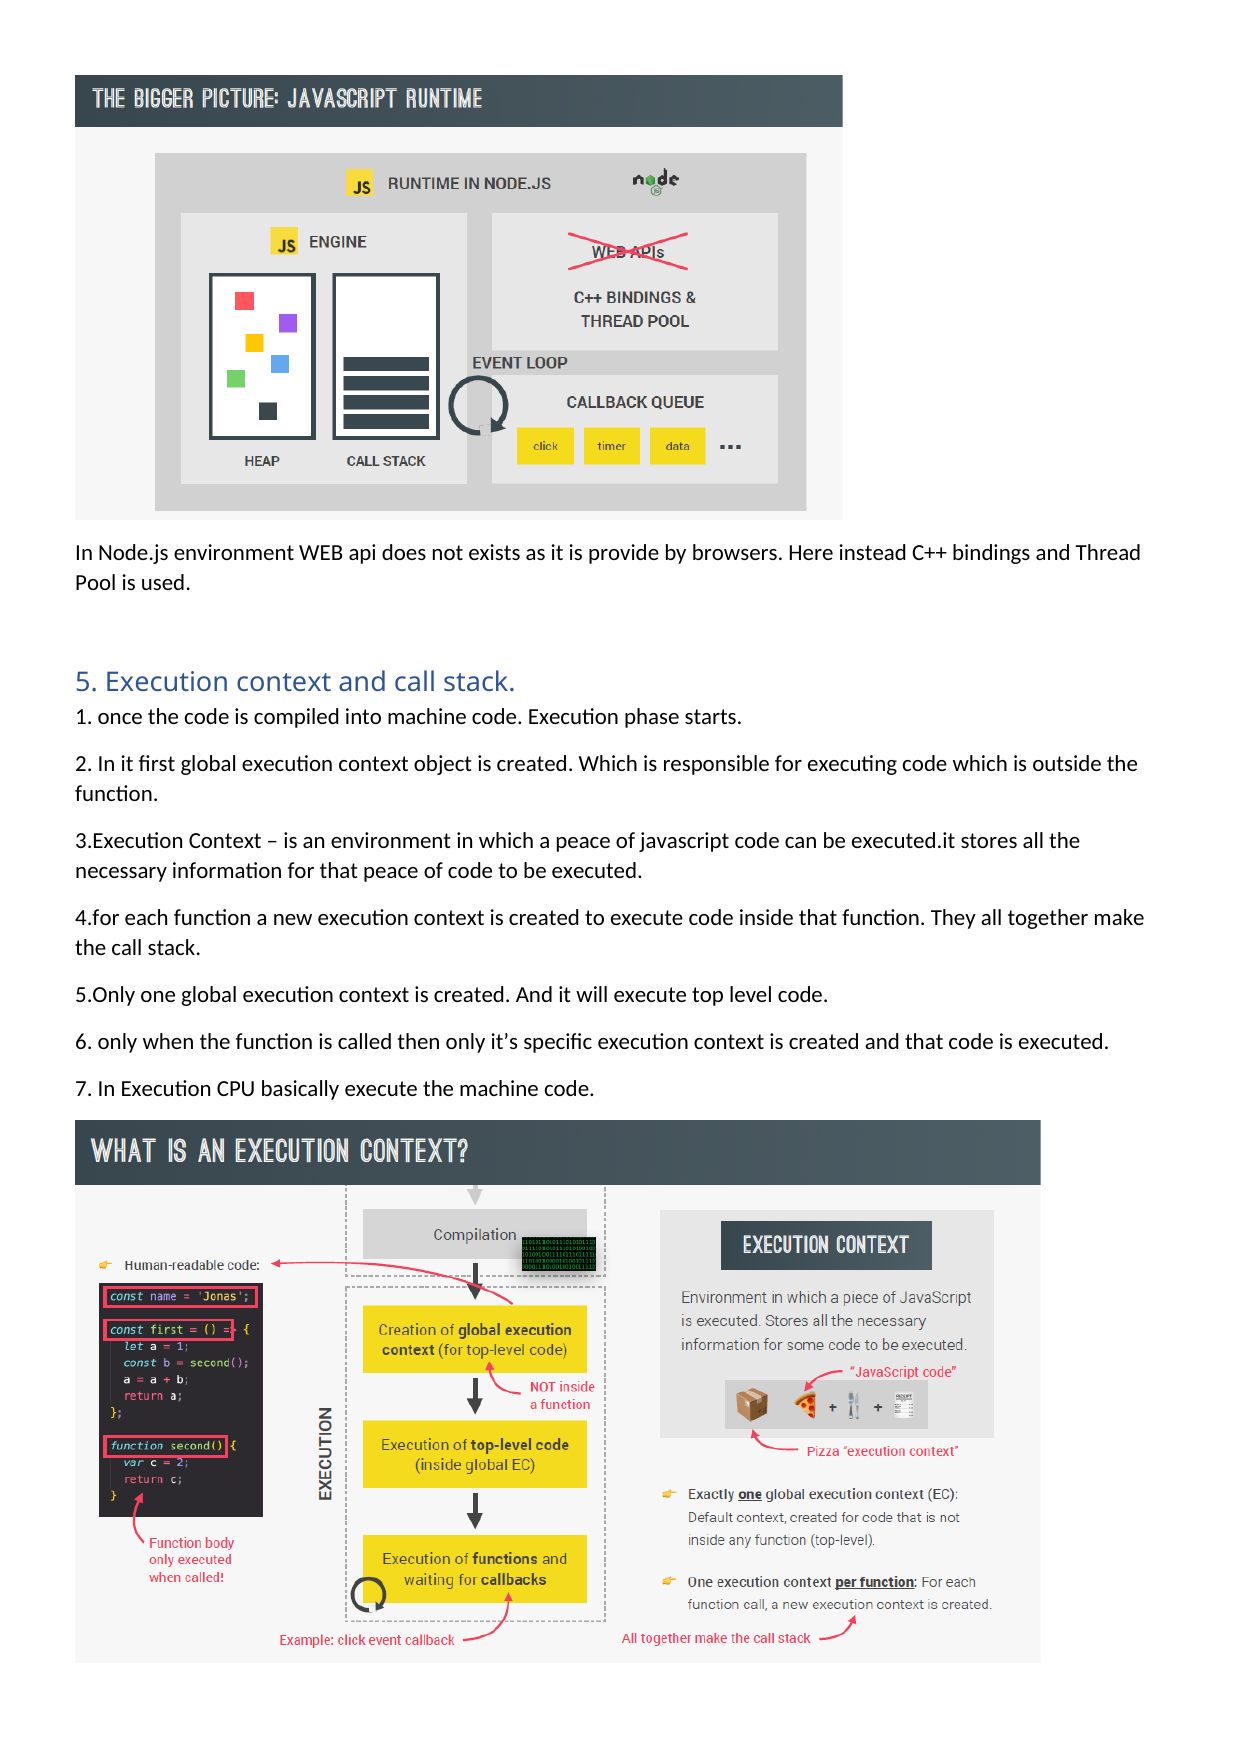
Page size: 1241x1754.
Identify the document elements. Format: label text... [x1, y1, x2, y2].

text 1. once the code is compiled into machine code. Execution phase starts. [75, 702, 1165, 730]
text 3.Execution Context – is an environment in which a peace of javascript code can be executed.it stores all the necessary information for that peace of code to be executed. [75, 826, 1165, 884]
subtitle 5. Execution context and call stack. [75, 662, 1165, 699]
text 7. In Execution CPU basically execute the machine code. [75, 1074, 1165, 1102]
text In Node.js environment WEB api does not exists as it is provide by browsers. Here instead C++ bindings and Thread Pool is used. [75, 538, 1165, 596]
picture [75, 1120, 1041, 1663]
text 5.Only one global execution context is created. And it will execute top level code. [75, 980, 1165, 1008]
text 2. In it first global execution context object is created. Which is responsible for executing code which is outside the function. [75, 749, 1165, 807]
picture [75, 75, 843, 520]
text 4.for each function a new execution context is created to execute code inside that function. They all together make the call stack. [75, 903, 1165, 961]
text 6. only when the function is called then only it’s specific execution context is created and that code is executed. [75, 1027, 1165, 1055]
